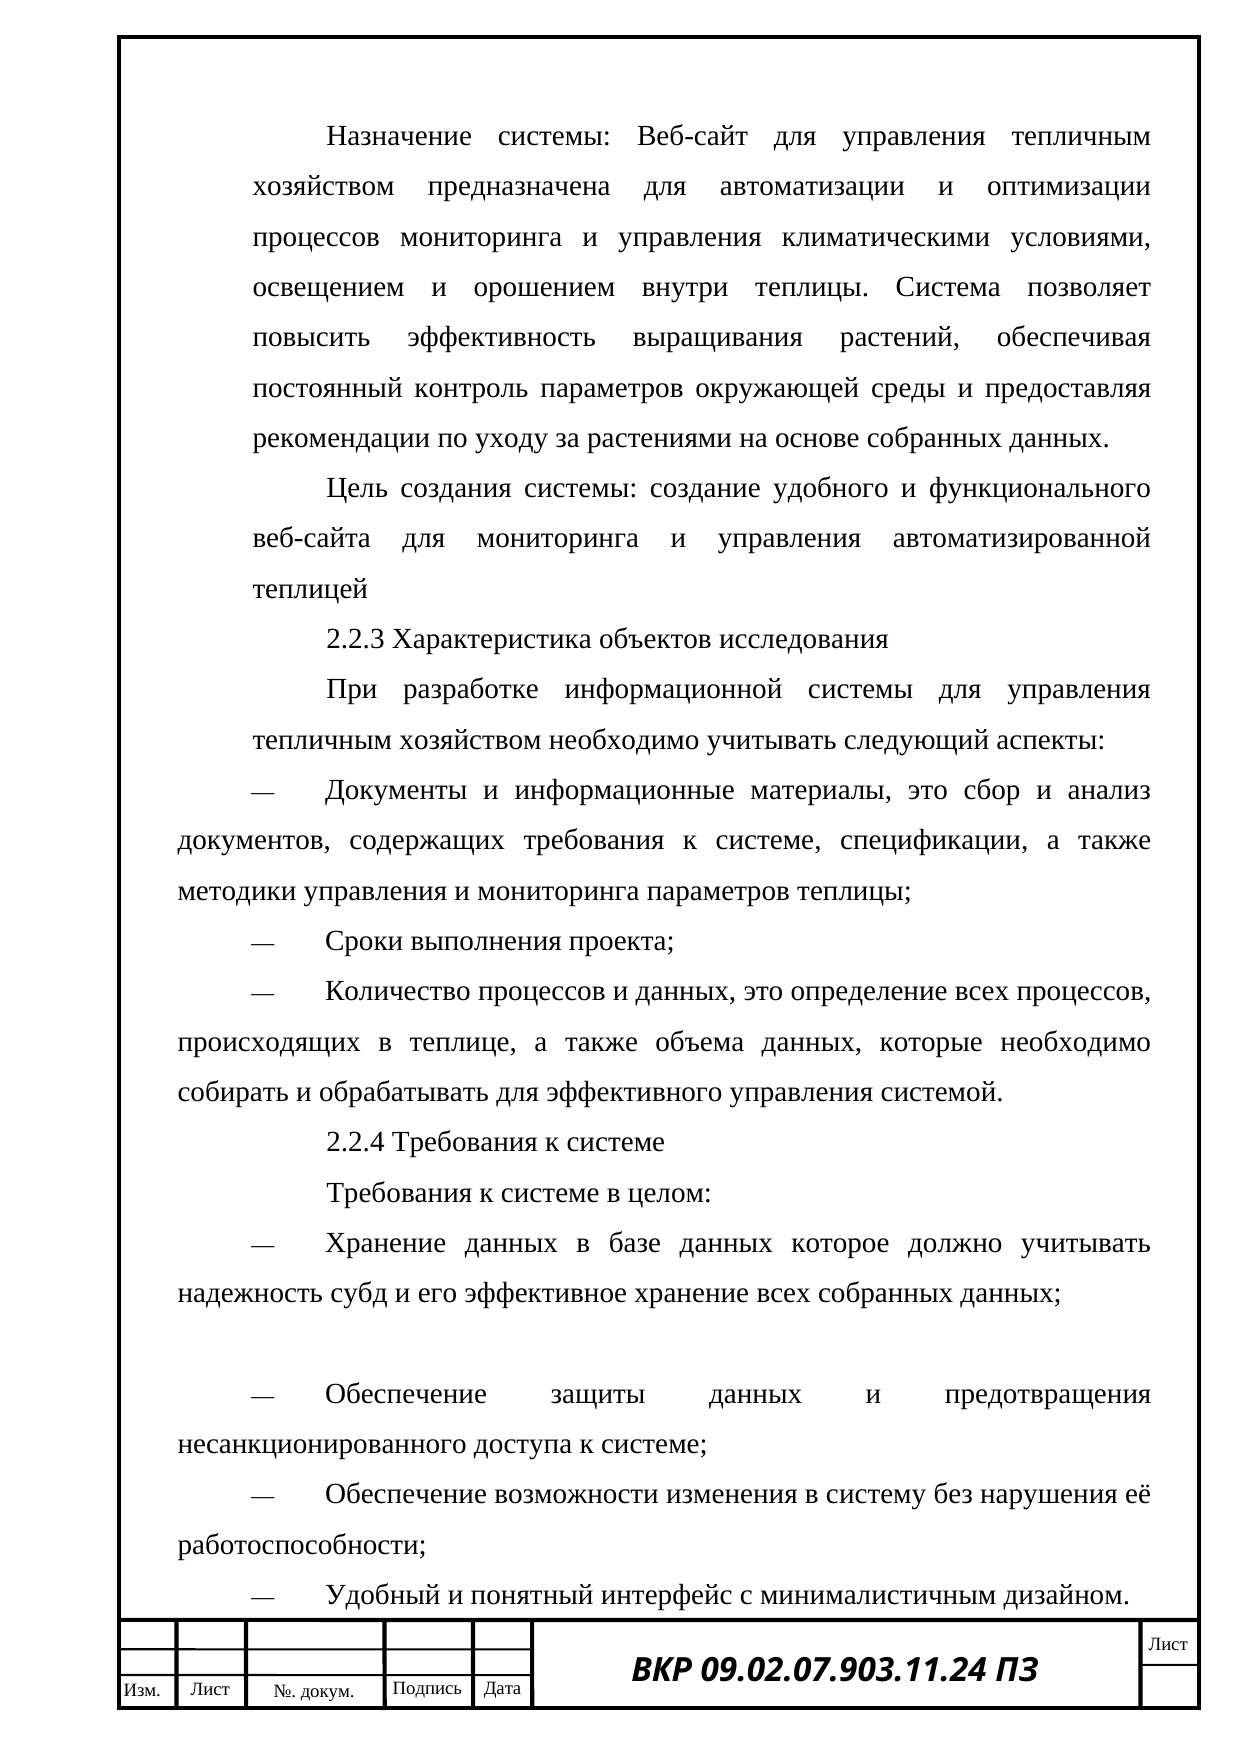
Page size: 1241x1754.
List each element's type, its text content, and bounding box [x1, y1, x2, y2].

text Цель создания системы: создание удобного и функционального веб-сайта для мониторинга и управления автоматизированной теплицей [252, 470, 1152, 604]
list Сроки выполнения проекта; [177, 923, 1152, 957]
text Требования к системе в целом: [252, 1175, 1152, 1208]
text 2.2.3 Характеристика объектов исследования [252, 621, 1152, 655]
text 2.2.4 Требования к системе [252, 1124, 1152, 1158]
list Обеспечение защиты данных и предотвращения несанкционированного доступа к системе; [177, 1376, 1152, 1460]
list Обеспечение возможности изменения в систему без нарушения её работоспособности; [177, 1477, 1152, 1560]
text При разработке информационной системы для управления тепличным хозяйством необходимо учитывать следующий аспекты: [252, 672, 1152, 755]
list Количество процессов и данных, это определение всех процессов, происходящих в теплице, а также объема данных, которые необходимо собирать и обрабатывать для эффективного управления системой. [177, 973, 1152, 1108]
list Удобный и понятный интерфейс с минималистичным дизайном. [177, 1577, 1152, 1611]
text Назначение системы: Веб-сайт для управления тепличным хозяйством предназначена для автоматизации и оптимизации процессов мониторинга и управления климатическими условиями, освещением и орошением внутри теплицы. Система позволяет повысить эффективность выращивания растений, обеспечивая постоянный контроль параметров окружающей среды и предоставляя рекомендации по уходу за растениями на основе собранных данных. [252, 118, 1152, 453]
list Хранение данных в базе данных которое должно учитывать надежность субд и его эффективное хранение всех собранных данных; [177, 1225, 1152, 1309]
list Документы и информационные материалы, это сбор и анализ документов, содержащих требования к системе, спецификации, а также методики управления и мониторинга параметров теплицы; [177, 772, 1152, 906]
